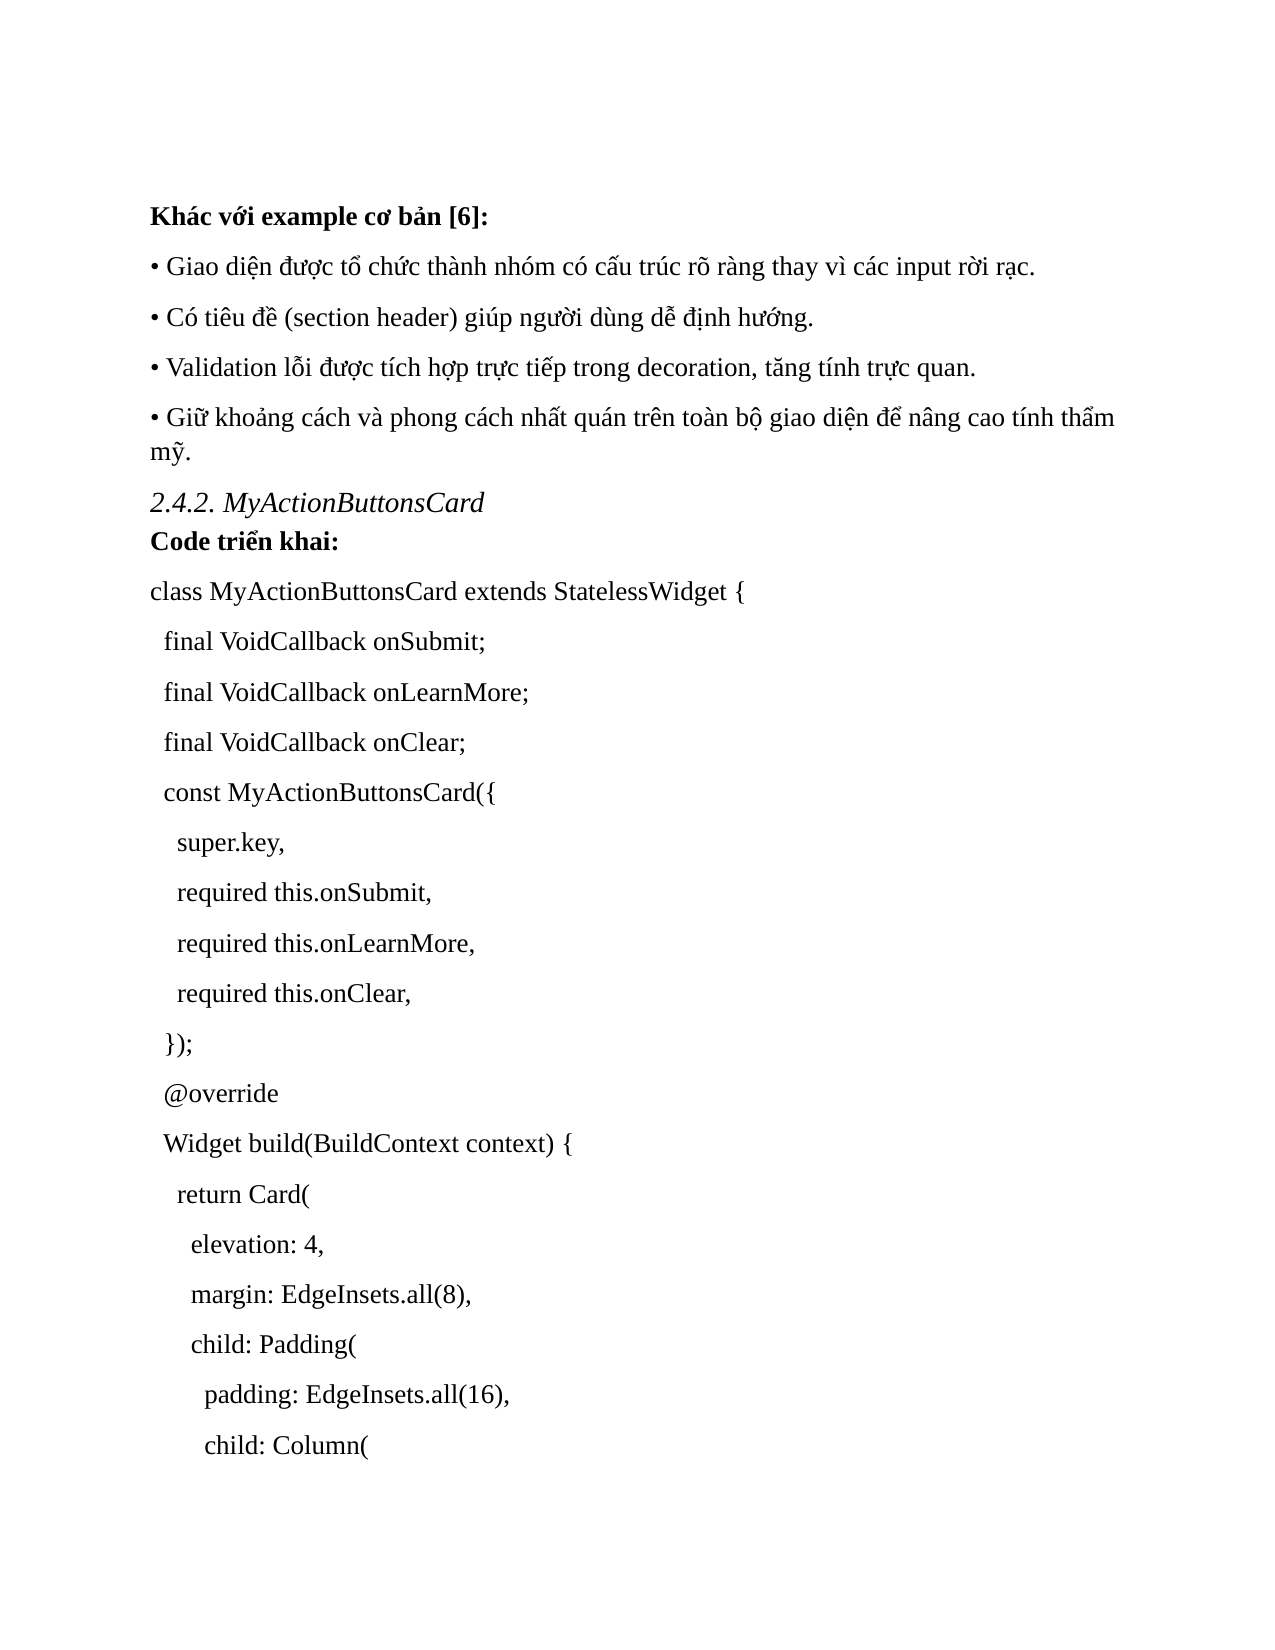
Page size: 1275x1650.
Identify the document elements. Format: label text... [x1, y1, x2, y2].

text Widget build(BuildContext context) { [150, 1128, 1125, 1159]
text • Có tiêu đề (section header) giúp người dùng dễ định hướng. [150, 301, 1125, 332]
text @override [150, 1077, 1125, 1108]
text • Validation lỗi được tích hợp trực tiếp trong decoration, tăng tính trực quan. [150, 351, 1125, 382]
text padding: EdgeInsets.all(16), [150, 1379, 1125, 1410]
subtitle 2.4.2. MyActionButtonsCard [150, 485, 1125, 518]
text Khác với example cơ bản [6]: [150, 200, 1125, 231]
text child: Column( [150, 1429, 1125, 1460]
text required this.onSubmit, [150, 877, 1125, 908]
text required this.onClear, [150, 977, 1125, 1008]
text • Giao diện được tổ chức thành nhóm có cấu trúc rõ ràng thay vì các input rời rạc. [150, 250, 1125, 282]
text final VoidCallback onClear; [150, 726, 1125, 757]
text elevation: 4, [150, 1228, 1125, 1259]
text final VoidCallback onSubmit; [150, 626, 1125, 657]
text return Card( [150, 1178, 1125, 1209]
text Code triển khai: [150, 525, 1125, 556]
text class MyActionButtonsCard extends StatelessWidget { [150, 575, 1125, 606]
text final VoidCallback onLearnMore; [150, 676, 1125, 707]
text • Giữ khoảng cách và phong cách nhất quán trên toàn bộ giao diện để nâng cao tính thẩm mỹ. [150, 401, 1125, 466]
text margin: EdgeInsets.all(8), [150, 1278, 1125, 1309]
text super.key, [150, 826, 1125, 857]
text }); [150, 1027, 1125, 1058]
text child: Padding( [150, 1328, 1125, 1359]
text const MyActionButtonsCard({ [150, 776, 1125, 807]
text required this.onLearnMore, [150, 927, 1125, 958]
